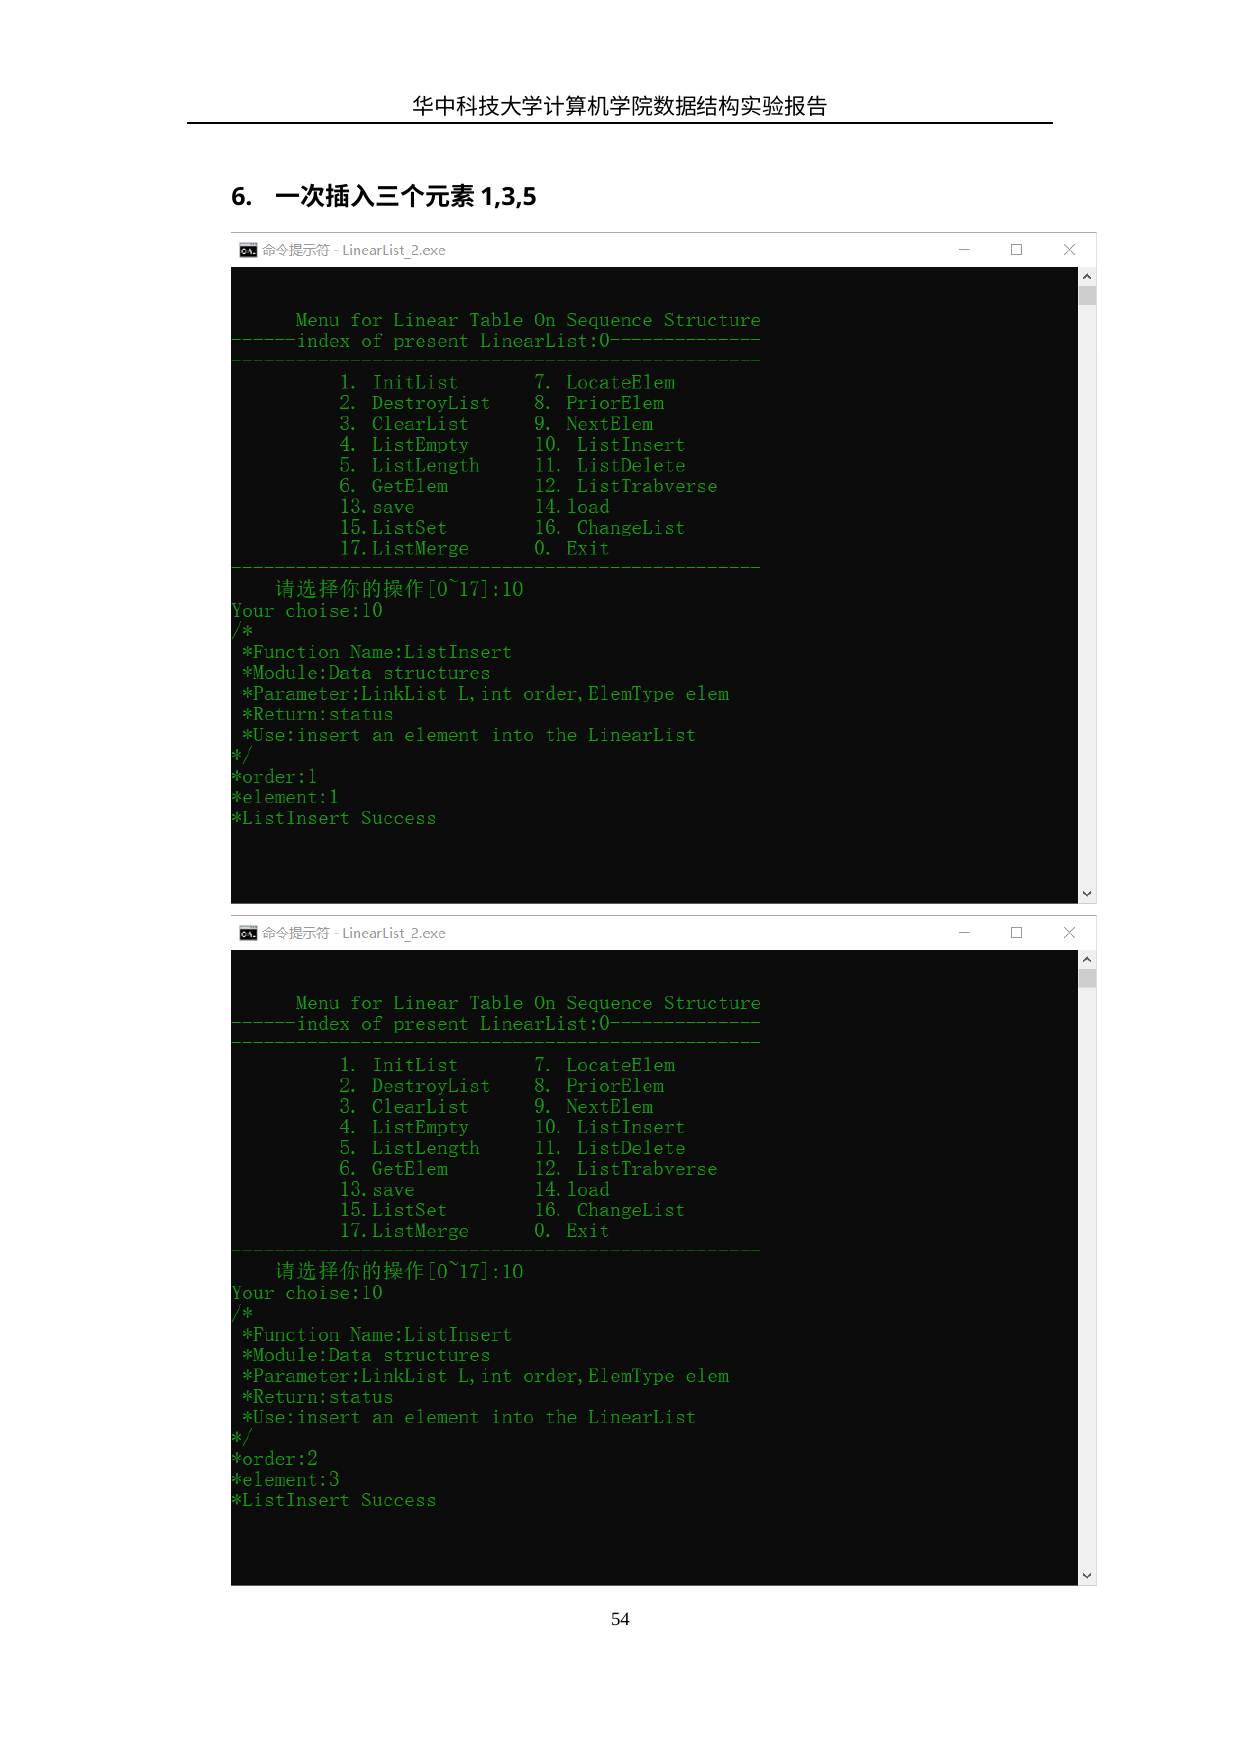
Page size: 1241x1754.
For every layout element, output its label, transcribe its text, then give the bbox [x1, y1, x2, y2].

picture [231, 232, 1097, 904]
picture [231, 915, 1097, 1586]
list 一次插入三个元素1,3,5 [187, 162, 1053, 227]
